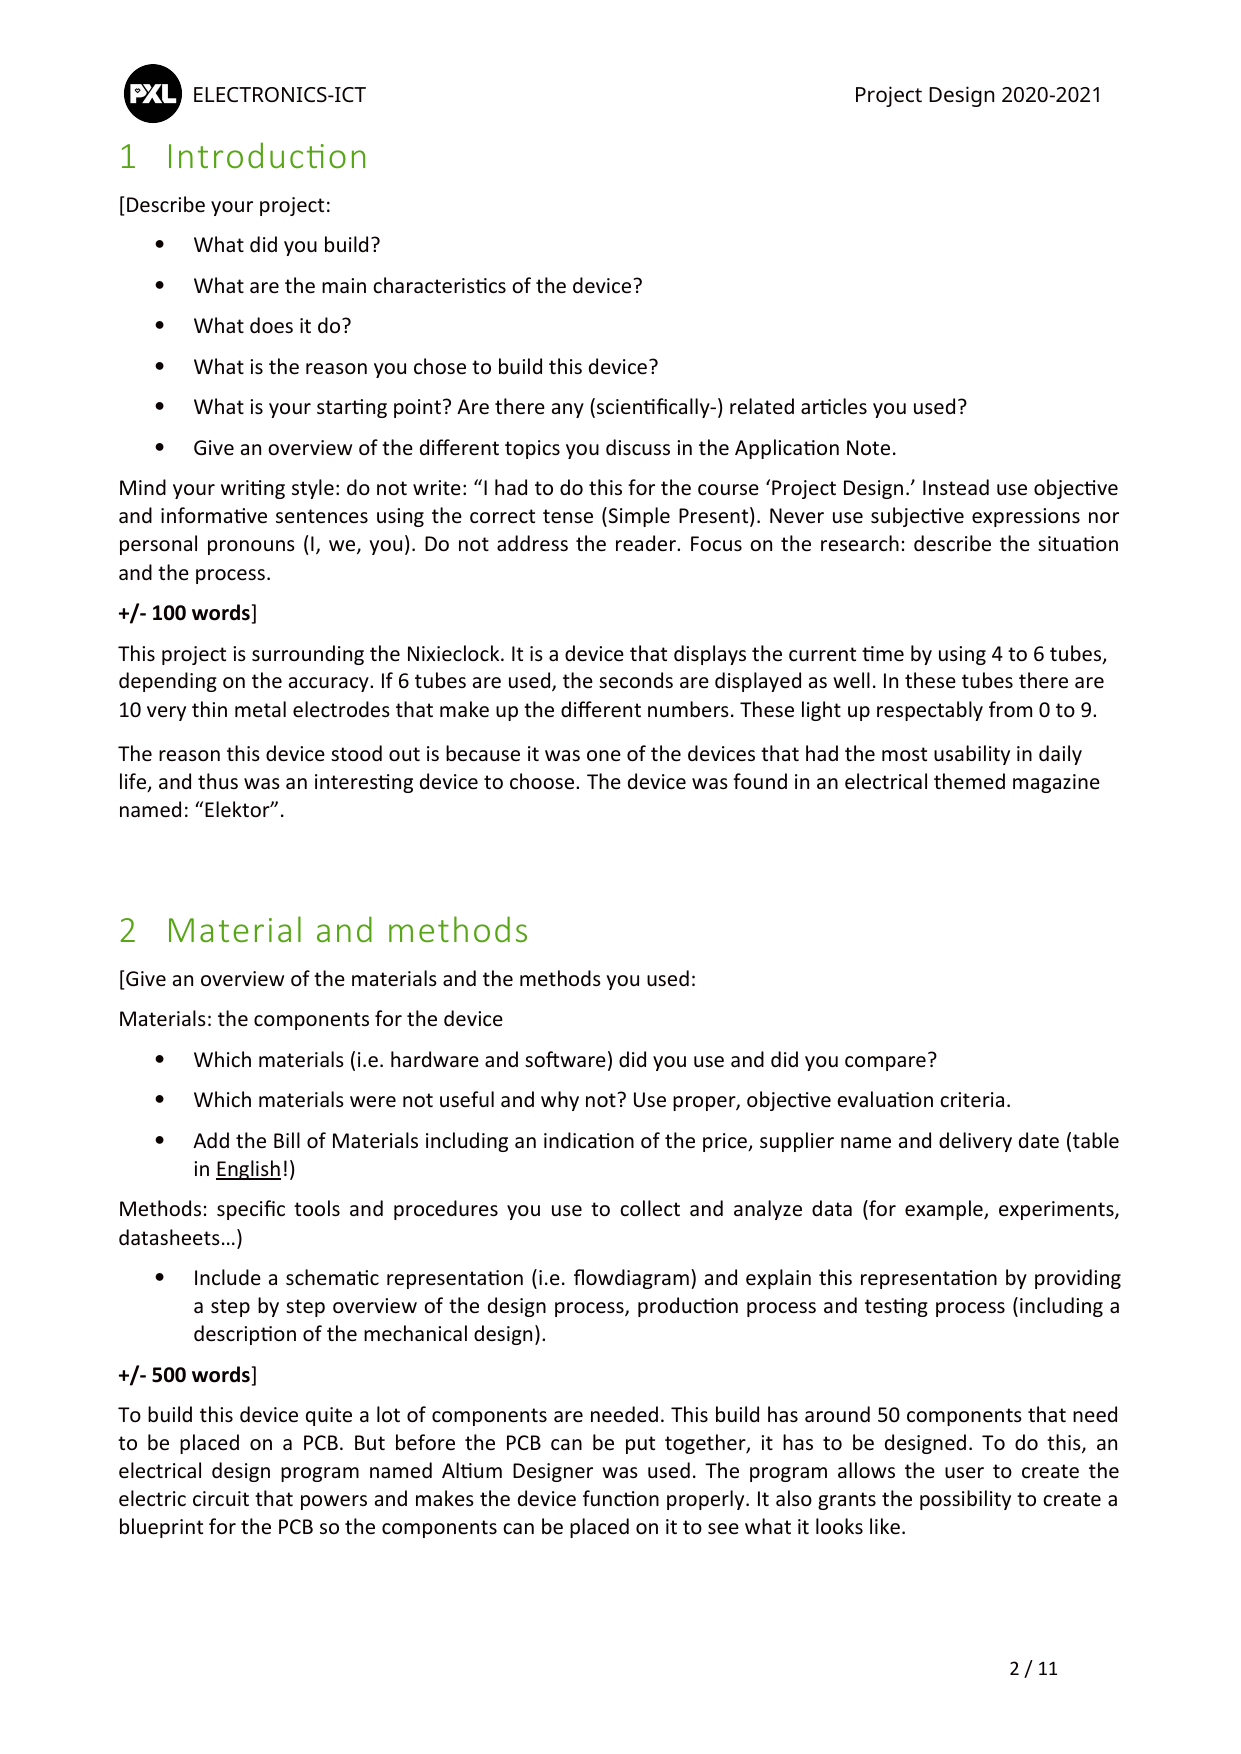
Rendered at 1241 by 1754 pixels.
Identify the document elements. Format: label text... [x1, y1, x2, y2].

list Give an overview of the different topics you discuss in the Application Note. [156, 433, 1122, 461]
text +/- 100 words] [118, 598, 1122, 626]
subtitle Material and methods [118, 906, 1122, 951]
text This project is surrounding the Nixieclock. It is a device that displays the current time by using 4 to 6 tubes, depending on the accuracy. If 6 tubes are used, the seconds are displayed as well. In these tubes there are 10 very thin metal electrodes that make up the different numbers. These light up respectably from 0 to 9. [118, 639, 1122, 723]
list What are the main characteristics of the device? [156, 271, 1122, 299]
text +/- 500 words] [118, 1360, 1122, 1388]
list What does it do? [156, 311, 1122, 339]
text [Describe your project: [118, 190, 1122, 218]
text The reason this device stood out is because it was one of the devices that had the most usability in daily life, and thus was an interesting device to choose. The device was found in an electrical themed magazine named: “Elektor”. [118, 739, 1122, 823]
text Methods: specific tools and procedures you use to collect and analyze data (for example, experiments, datasheets…) [118, 1194, 1122, 1251]
list Add the Bill of Materials including an indication of the price, supplier name and delivery date (table in English!) [156, 1126, 1122, 1182]
list What is your starting point? Are there any (scientifically-) related articles you used? [156, 392, 1122, 421]
text [Give an overview of the materials and the methods you used: [118, 964, 1122, 992]
subtitle Introduction [118, 132, 1122, 177]
list Which materials were not useful and why not? Use proper, objective evaluation criteria. [156, 1086, 1122, 1113]
text Materials: the components for the device [118, 1004, 1122, 1032]
text Mind your writing style: do not write: “I had to do this for the course ‘Project Design.’ Instead use objective and informative sentences using the correct tense (Simple Present). Never use subjective expressions nor personal pronouns (I, we, you). Do not address the reader. Focus on the research: describe the situation and the process. [118, 473, 1122, 586]
list Which materials (i.e. hardware and software) did you use and did you compare? [156, 1045, 1122, 1073]
text To build this device quite a lot of components are needed. This build has around 50 components that need to be placed on a PCB. But before the PCB can be put together, it has to be designed. To do this, an electrical design program named Altium Designer was used. The program allows the user to create the electric circuit that powers and makes the device function properly. It also grants the possibility to create a blueprint for the PCB so the components can be placed on it to see what it looks like. [118, 1400, 1122, 1540]
picture [118, 59, 188, 129]
list What is the reason you chose to build this device? [156, 352, 1122, 380]
list What did you build? [156, 230, 1122, 258]
list Include a schematic representation (i.e. flowdiagram) and explain this representation by providing a step by step overview of the design process, production process and testing process (including a description of the mechanical design). [156, 1263, 1122, 1347]
